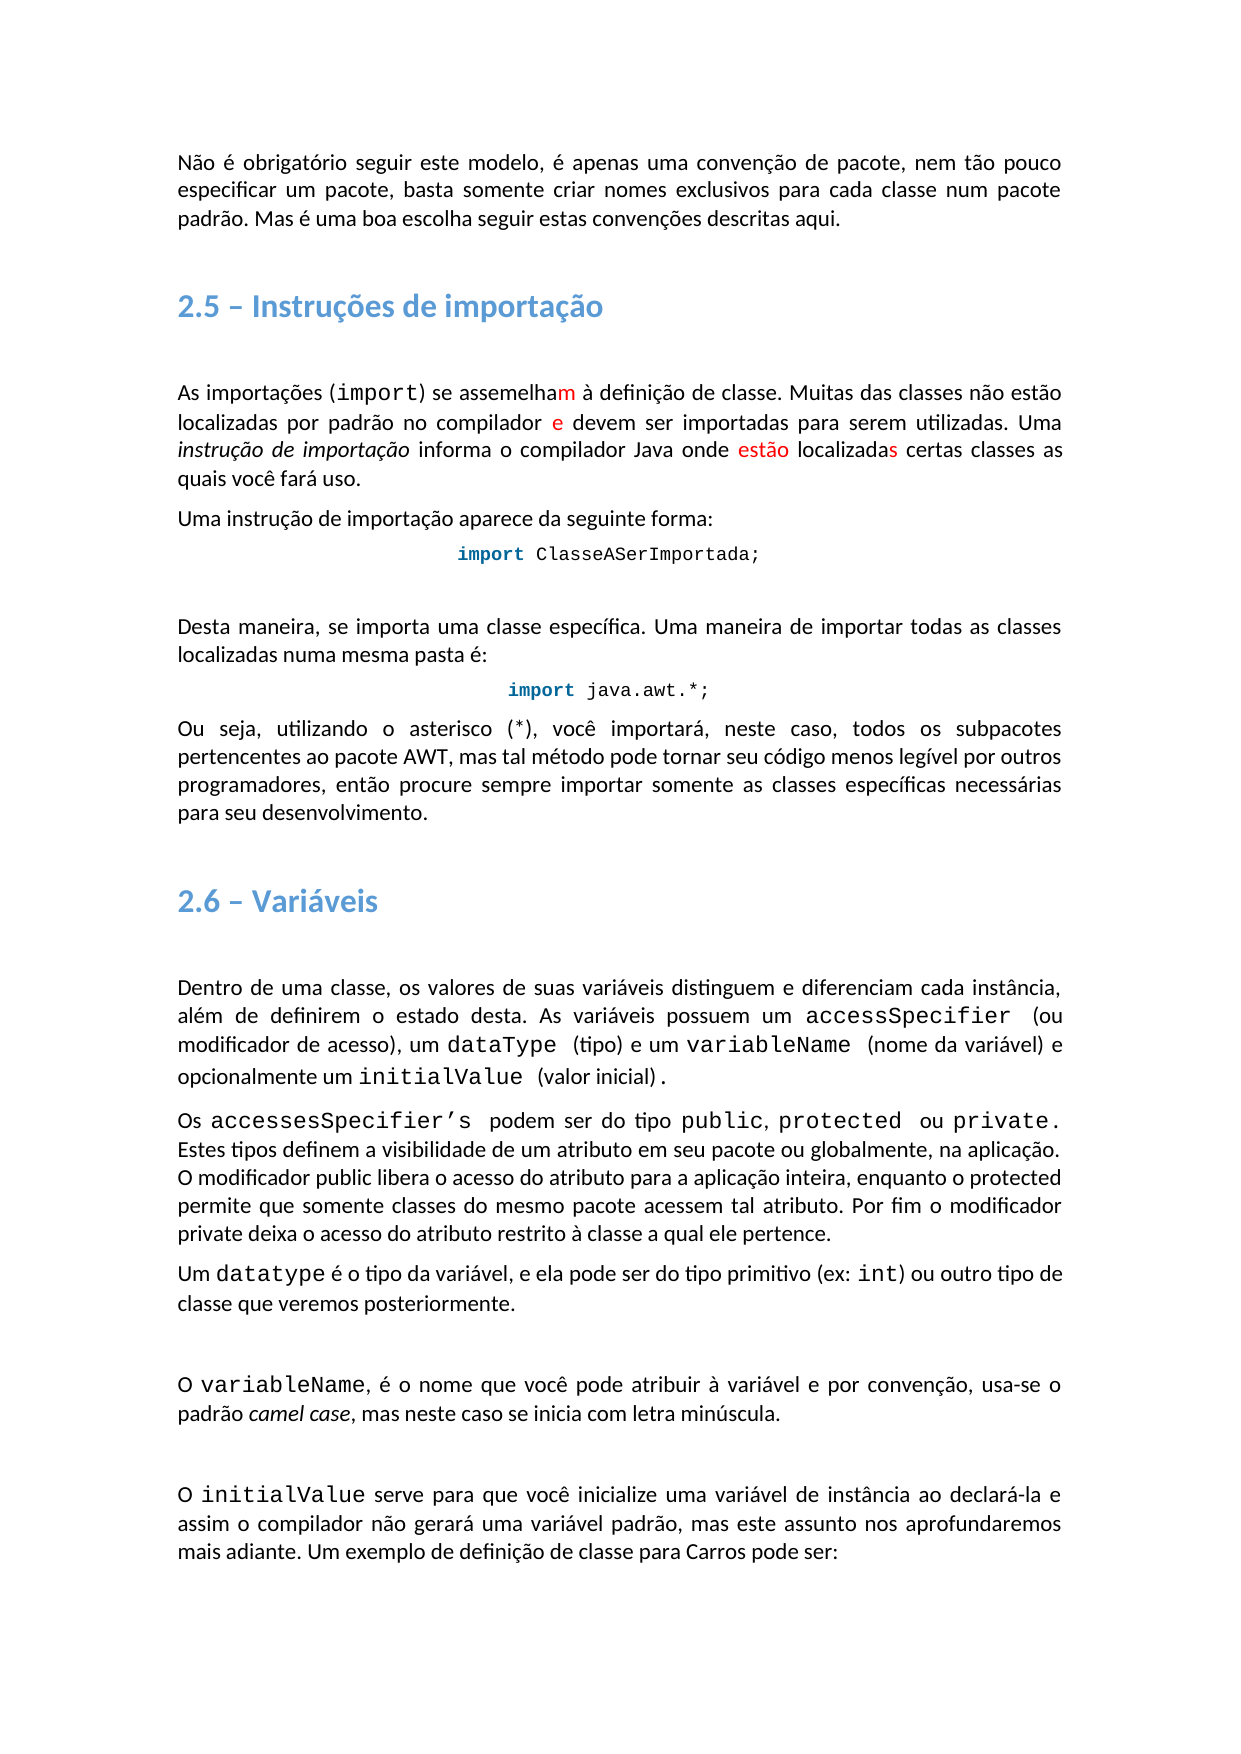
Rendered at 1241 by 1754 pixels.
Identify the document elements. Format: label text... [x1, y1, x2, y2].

text Desta maneira, se importa uma classe específica. Uma maneira de importar todas as classes localizadas numa mesma pasta é: [177, 612, 1063, 668]
text O initialValue serve para que você inicialize uma variável de instância ao declará-la e assim o compilador não gerará uma variável padrão, mas este assunto nos aprofundaremos mais adiante. Um exemplo de definição de classe para Carros pode ser: [177, 1480, 1063, 1565]
text import ClasseASerImportada; [177, 545, 1063, 566]
text O variableName, é o nome que você pode atribuir à variável e por convenção, usa-se o padrão camel case, mas neste caso se inicia com letra minúscula. [177, 1370, 1063, 1427]
subtitle 2.6 – Variáveis [177, 879, 1063, 920]
text import java.awt.*; [177, 681, 1063, 702]
subtitle 2.5 – Instruções de importação [177, 285, 1063, 325]
text As importações (import) se assemelham à definição de classe. Muitas das classes não estão localizadas por padrão no compilador e devem ser importadas para serem utilizadas. Uma instrução de importação informa o compilador Java onde estão localizadas certas classes as quais você fará uso. [177, 378, 1063, 492]
text Uma instrução de importação aparece da seguinte forma: [177, 504, 1063, 532]
text Dentro de uma classe, os valores de suas variáveis distinguem e diferenciam cada instância, além de definirem o estado desta. As variáveis possuem um accessSpecifier (ou modificador de acesso), um dataType (tipo) e um variableName (nome da variável) e opcionalmente um initialValue (valor inicial). [177, 973, 1063, 1091]
text Ou seja, utilizando o asterisco (*), você importará, neste caso, todos os subpacotes pertencentes ao pacote AWT, mas tal método pode tornar seu código menos legível por outros programadores, então procure sempre importar somente as classes específicas necessárias para seu desenvolvimento. [177, 714, 1063, 827]
text Os accessesSpecifier’s podem ser do tipo public, protected ou private. Estes tipos definem a visibilidade de um atributo em seu pacote ou globalmente, na aplicação. O modificador public libera o acesso do atributo para a aplicação inteira, enquanto o protected permite que somente classes do mesmo pacote acessem tal atributo. Por fim o modificador private deixa o acesso do atributo restrito à classe a qual ele pertence. [177, 1103, 1063, 1247]
text Um datatype é o tipo da variável, e ela pode ser do tipo primitivo (ex: int) ou outro tipo de classe que veremos posteriormente. [177, 1259, 1063, 1317]
text Não é obrigatório seguir este modelo, é apenas uma convenção de pacote, nem tão pouco especificar um pacote, basta somente criar nomes exclusivos para cada classe num pacote padrão. Mas é uma boa escolha seguir estas convenções descritas aqui. [177, 148, 1063, 232]
